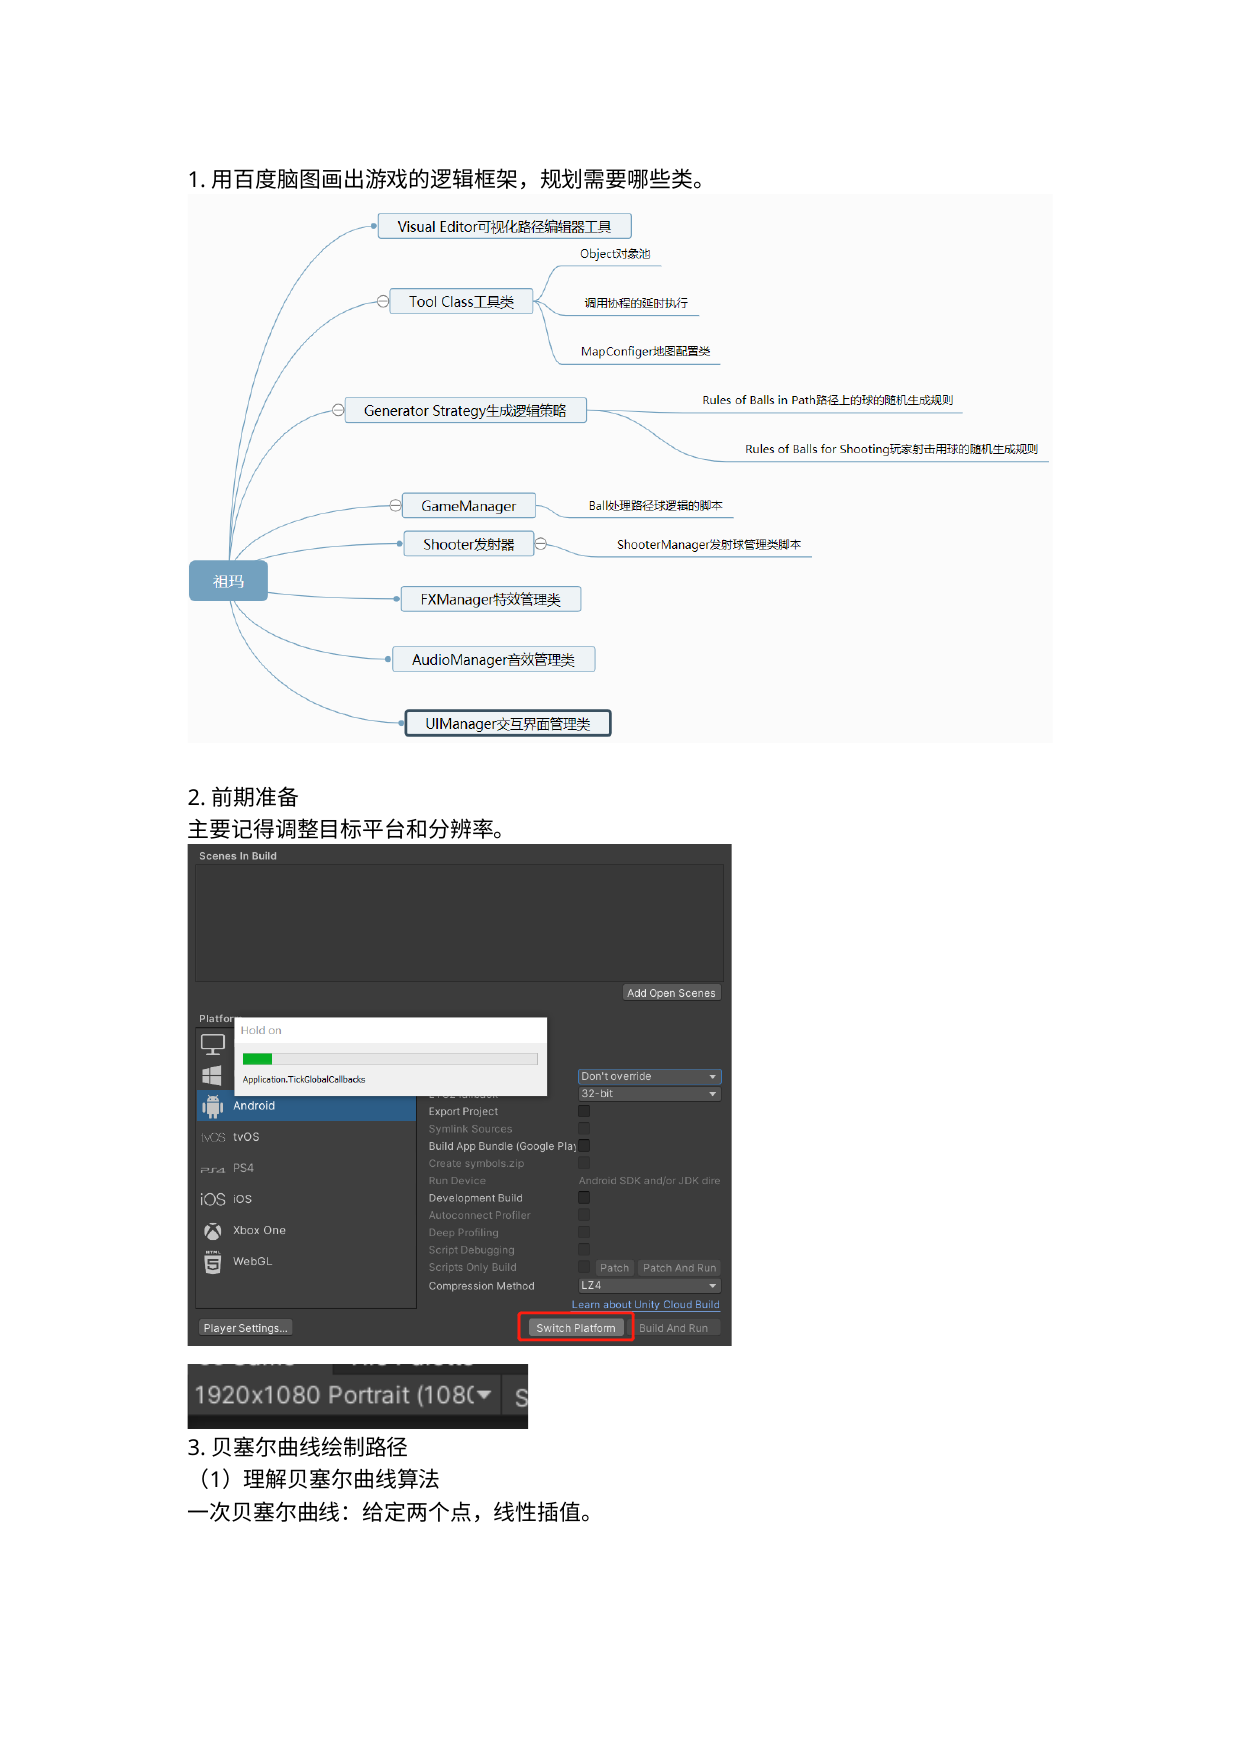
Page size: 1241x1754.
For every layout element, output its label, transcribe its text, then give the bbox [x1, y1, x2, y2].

text （1）理解贝塞尔曲线算法 [187, 1462, 1053, 1494]
picture [187, 1364, 529, 1429]
text 一次贝塞尔曲线：给定两个点，线性插值。 [187, 1494, 1053, 1527]
text 3. 贝塞尔曲线绘制路径 [187, 1429, 1053, 1462]
text 1. 用百度脑图画出游戏的逻辑框架，规划需要哪些类。 [187, 162, 1053, 194]
picture [187, 844, 732, 1346]
text 2. 前期准备 [187, 779, 1053, 812]
picture [187, 194, 1053, 743]
text 主要记得调整目标平台和分辨率。 [187, 812, 1053, 844]
